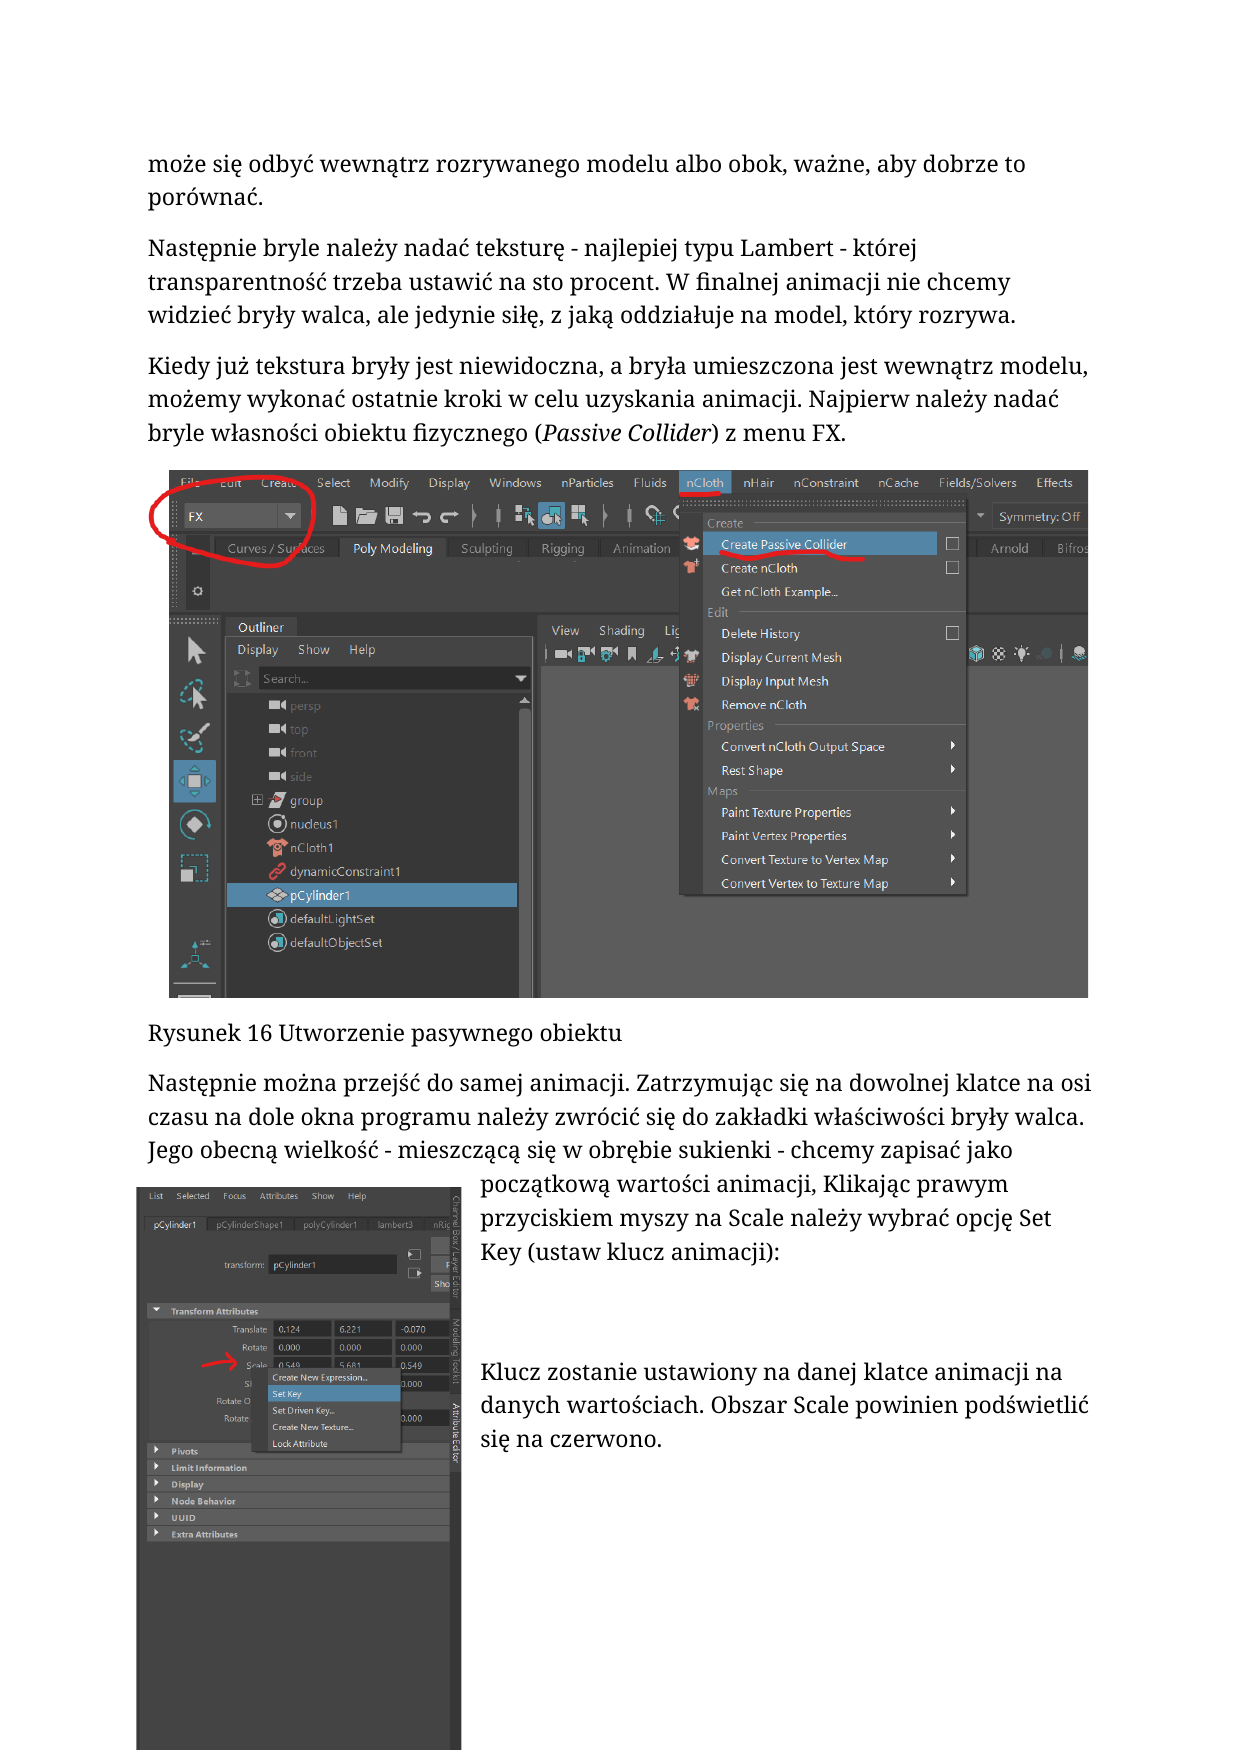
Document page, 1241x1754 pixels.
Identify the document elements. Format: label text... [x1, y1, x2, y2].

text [148, 148, 1093, 213]
picture [136, 1187, 461, 1750]
text Następnie bryle należy nadać teksturę - najlepiej typu Lambert - której transparentność trzeba ustawić na sto procent. W finalnej animacji nie chcemy widzieć bryły walca, ale jedynie siłę, z jaką oddziałuje na model, który rozrywa. [148, 232, 1093, 331]
text Kiedy już tekstura bryły jest niewidoczna, a bryła umieszczona jest wewnątrz modelu, możemy wykonać ostatnie kroki w celu uzyskania animacji. Najpierw należy nadać bryle własności obiektu fizycznego (Passive Collider) z menu FX. [148, 350, 1093, 448]
text Klucz zostanie ustawiony na danej klatce animacji na danych wartościach. Obszar Scale powinien podświetlić się na czerwono. [461, 1356, 1093, 1454]
picture [147, 467, 1089, 998]
text Następnie można przejść do samej animacji. Zatrzymując się na dowolnej klatce na osi czasu na dole okna programu należy zwrócić się do zakładki właściwości bryły walca. Jego obecną wielkość - mieszczącą się w obrębie sukienki - chcemy zapisać jako początkową wartości animacji, Klikając prawym przyciskiem myszy na Scale należy wybrać opcję Set Key (ustaw klucz animacji): [148, 1067, 1093, 1267]
